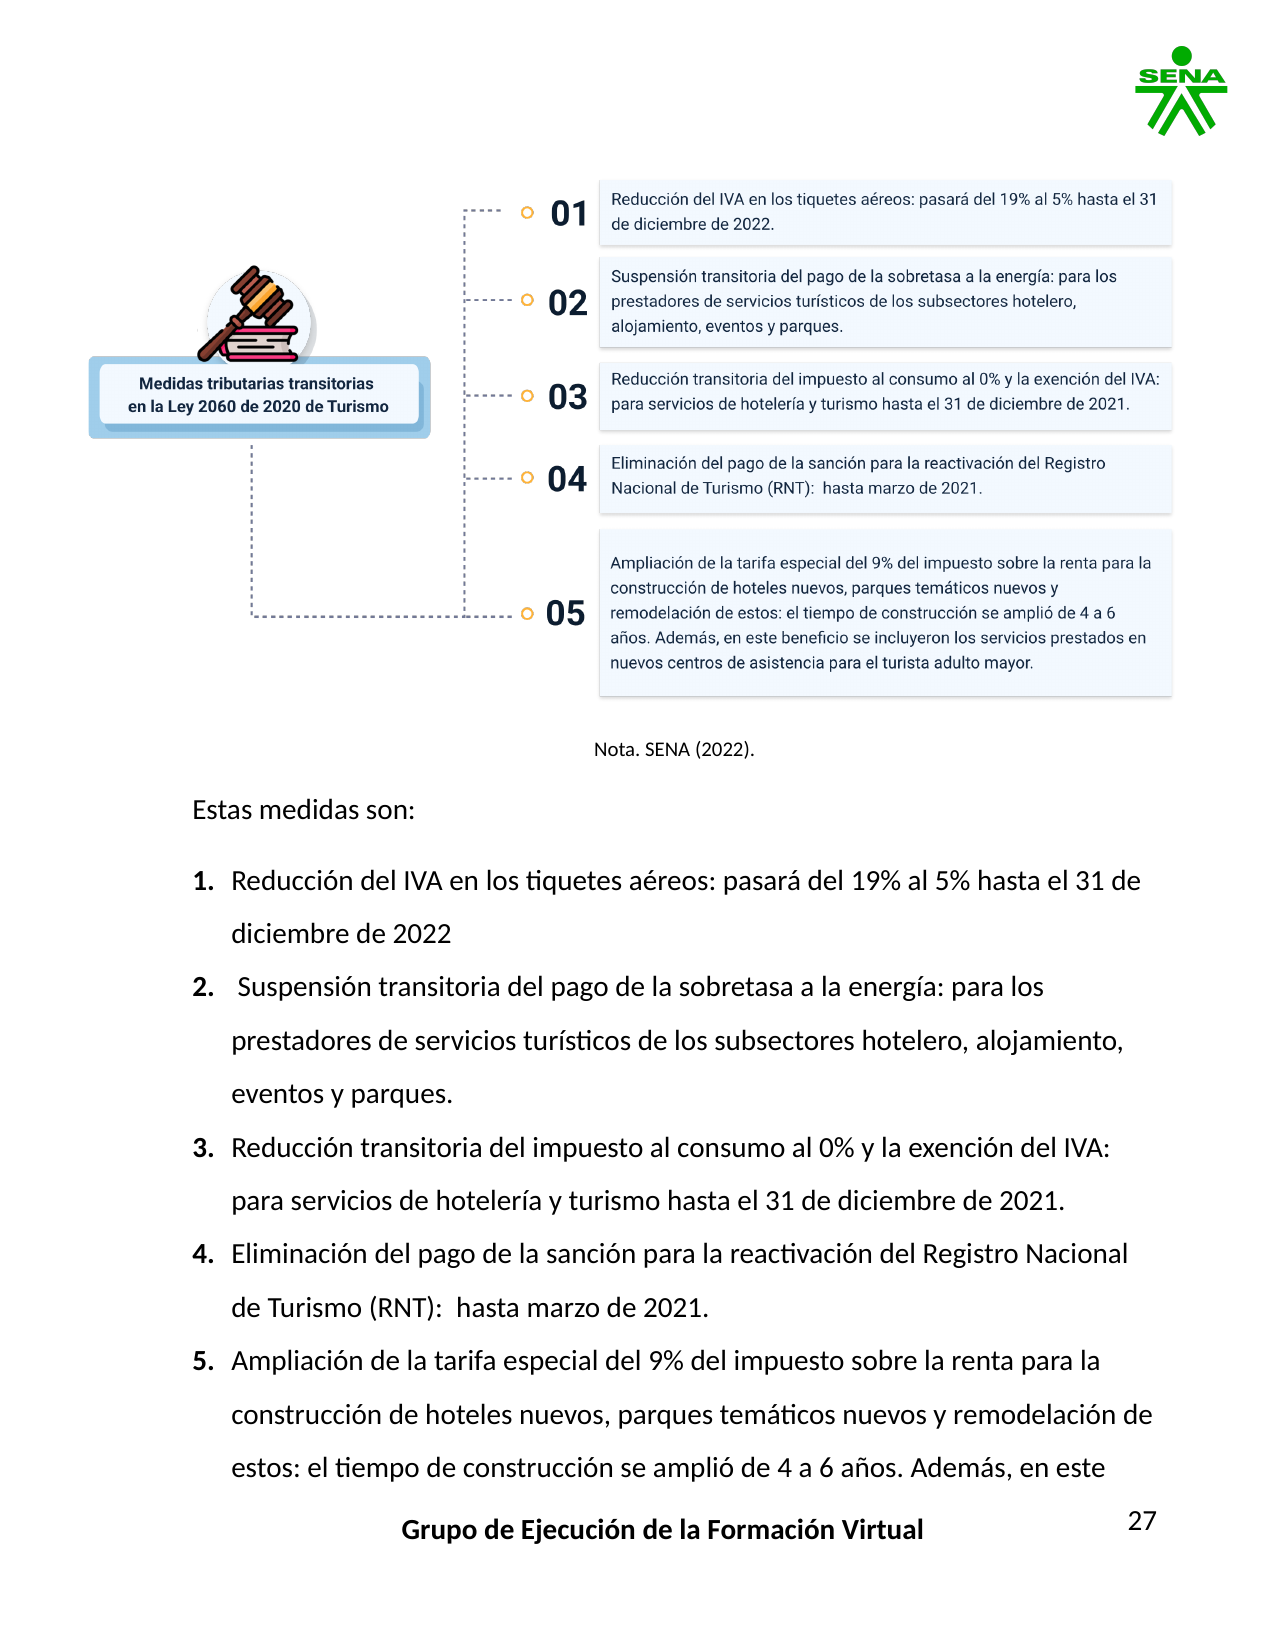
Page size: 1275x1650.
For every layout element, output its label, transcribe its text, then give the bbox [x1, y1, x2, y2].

text Estas medidas son: [118, 791, 1157, 827]
list Reducción del IVA en los tiquetes aéreos: pasará del 19% al 5% hasta el 31 de diciembre de 2022 [192, 862, 1157, 951]
picture [88, 177, 1176, 703]
list Eliminación del pago de la sanción para la reactivación del Registro Nacional de Turismo (RNT): hasta marzo de 2021.​ [192, 1236, 1157, 1325]
list Suspensión transitoria del pago de la sobretasa a la energía: para los prestadores de servicios turísticos de los subsectores hotelero, alojamiento, eventos y parques. ​ [192, 968, 1157, 1111]
picture [1135, 46, 1228, 136]
list Reducción transitoria del impuesto al consumo al 0% y la exención del IVA: para servicios de hotelería y turismo hasta el 31 de diciembre de 2021. [192, 1129, 1157, 1218]
text Nota. SENA (2022). [118, 737, 1157, 762]
